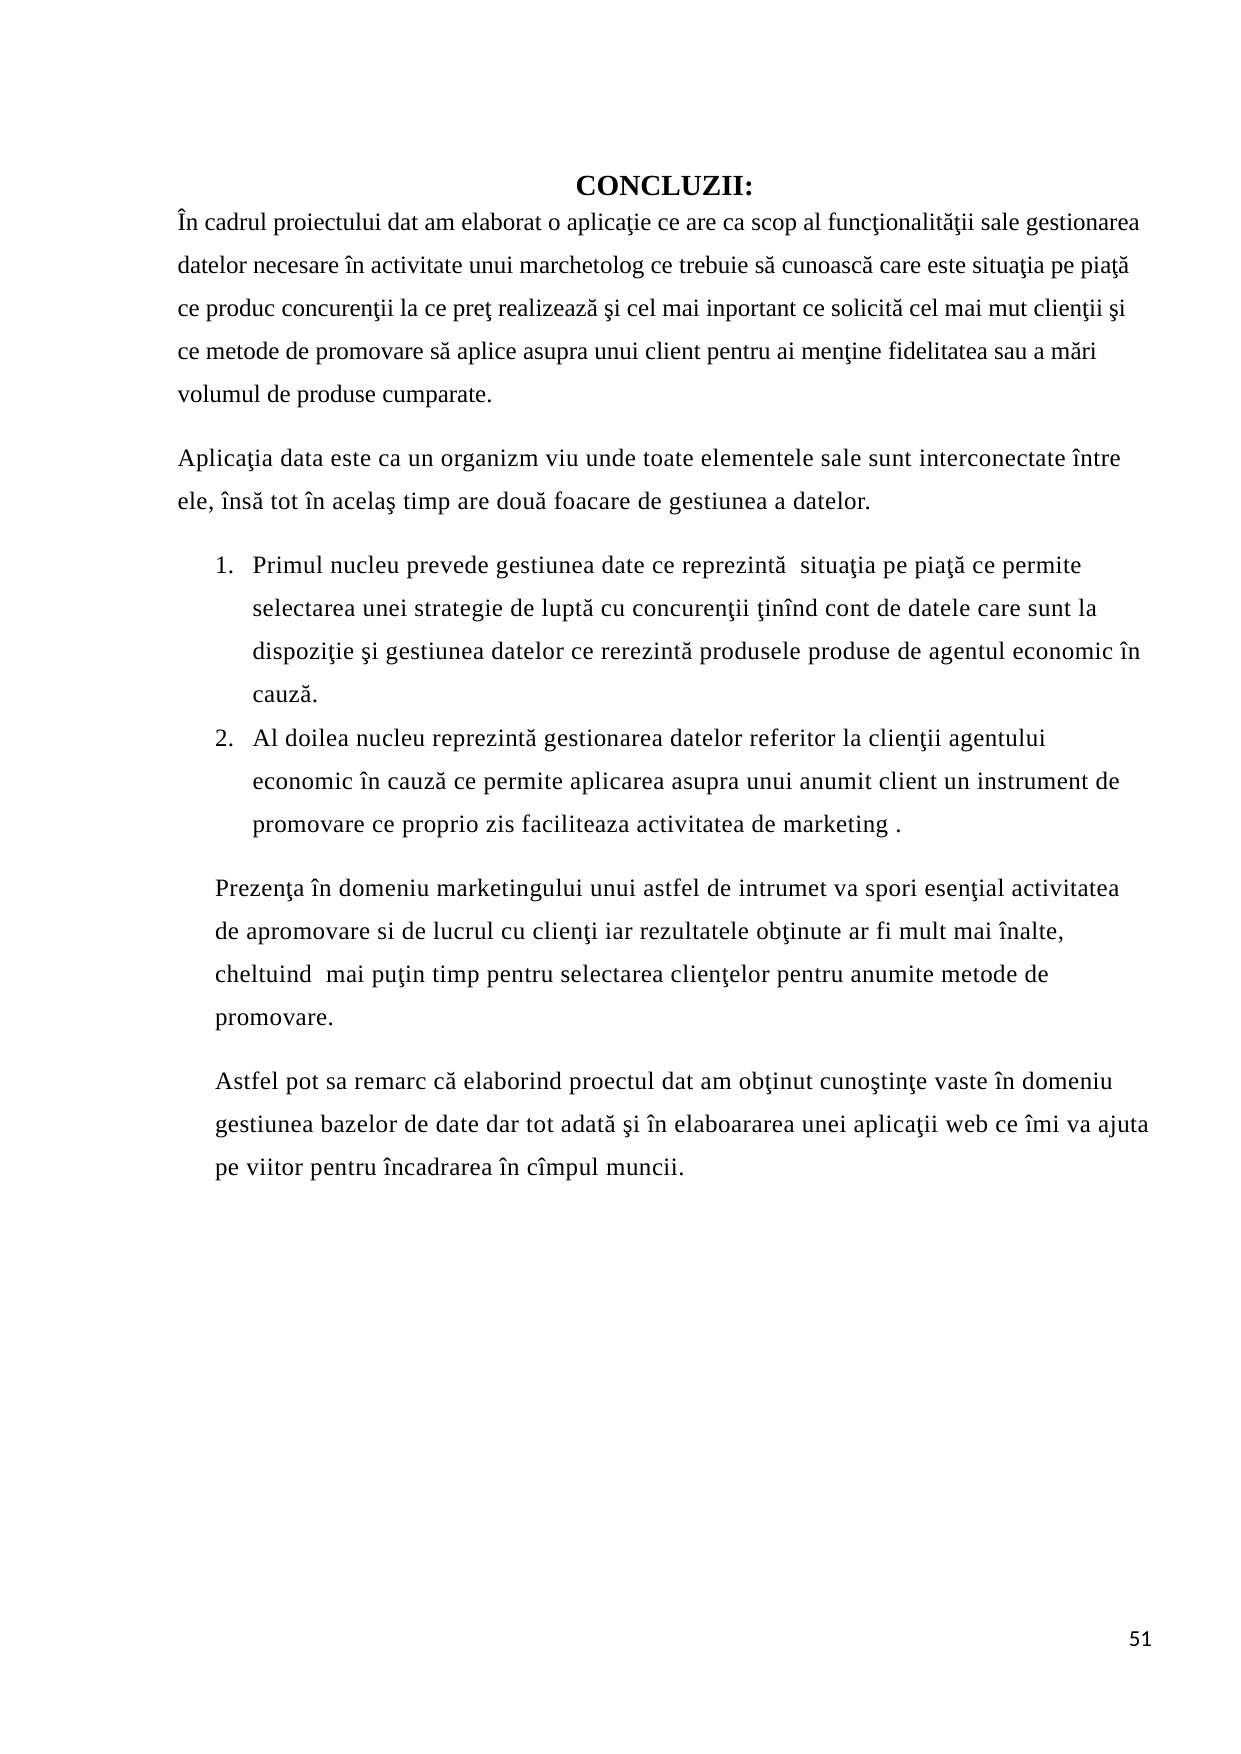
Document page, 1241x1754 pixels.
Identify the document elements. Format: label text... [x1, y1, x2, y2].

text Prezenţa în domeniu marketingului unui astfel de intrumet va spori esenţial activitatea de apromovare si de lucrul cu clienţi iar rezultatele obţinute ar fi mult mai înalte, cheltuind mai puţin timp pentru selectarea clienţelor pentru anumite metode de promovare. [215, 873, 1152, 1031]
subtitle CONCLUZII: [177, 168, 1152, 202]
list Primul nucleu prevede gestiunea date ce reprezintă situaţia pe piaţă ce permite selectarea unei strategie de luptă cu concurenţii ţinînd cont de datele care sunt la dispoziţie şi gestiunea datelor ce rerezintă produsele produse de agentul economic în cauză. [215, 550, 1152, 708]
text Astfel pot sa remarc că elaborind proectul dat am obţinut cunoştinţe vaste în domeniu gestiunea bazelor de date dar tot adată şi în elaboararea unei aplicaţii web ce îmi va ajuta pe viitor pentru încadrarea în cîmpul muncii. [215, 1066, 1152, 1181]
text Aplicaţia data este ca un organizm viu unde toate elementele sale sunt interconectate între ele, însă tot în acelaş timp are două foacare de gestiunea a datelor. [177, 443, 1152, 515]
text În cadrul proiectului dat am elaborat o aplicaţie ce are ca scop al funcţionalităţii sale gestionarea datelor necesare în activitate unui marchetolog ce trebuie să cunoască care este situaţia pe piaţă ce produc concurenţii la ce preţ realizează şi cel mai inportant ce solicită cel mai mut clienţii şi ce metode de promovare să aplice asupra unui client pentru ai menţine fidelitatea sau a mări volumul de produse cumparate. [177, 207, 1152, 408]
list Al doilea nucleu reprezintă gestionarea datelor referitor la clienţii agentului economic în cauză ce permite aplicarea asupra unui anumit client un instrument de promovare ce proprio zis faciliteaza activitatea de marketing . [215, 723, 1152, 838]
